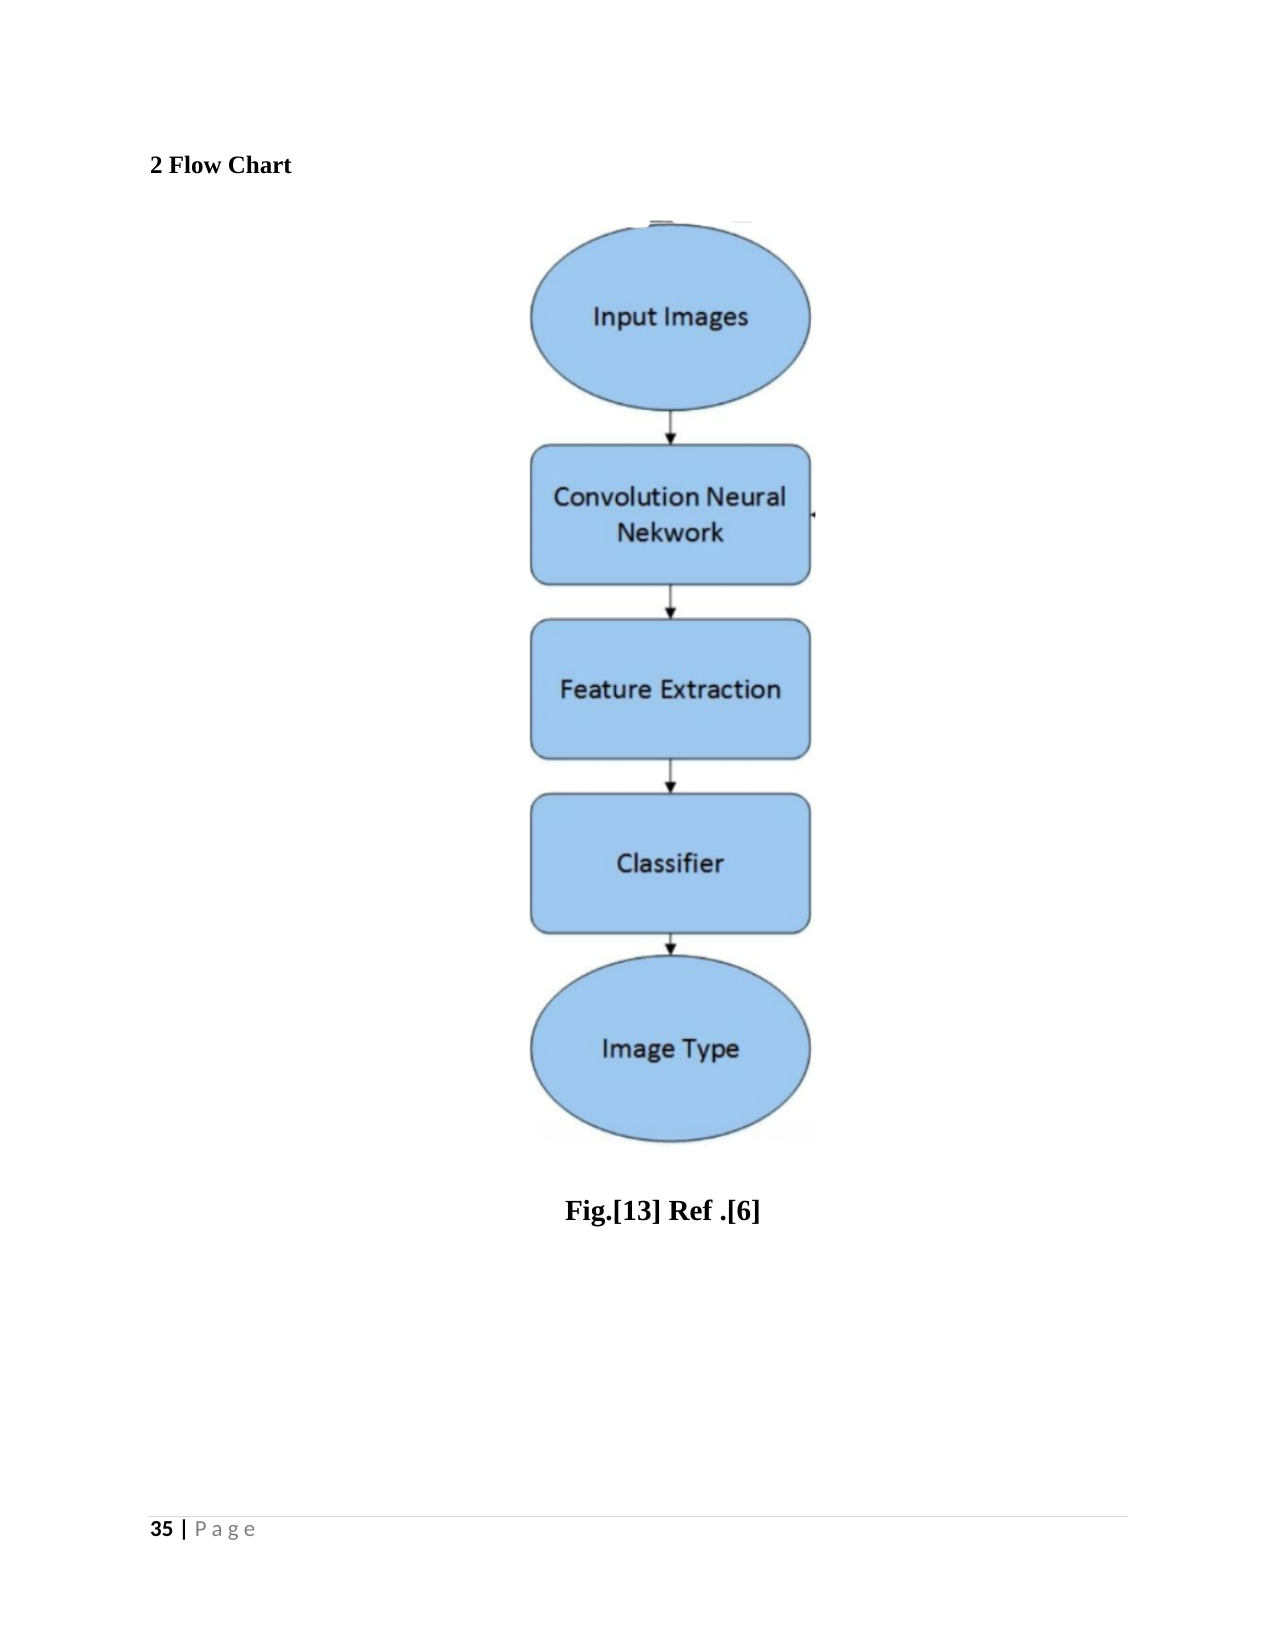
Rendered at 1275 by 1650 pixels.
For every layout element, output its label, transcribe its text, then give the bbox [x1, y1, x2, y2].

text Fig.[13] Ref .[6] [150, 1193, 1131, 1226]
picture [519, 201, 823, 1163]
subtitle 2 Flow Chart [150, 150, 1131, 179]
